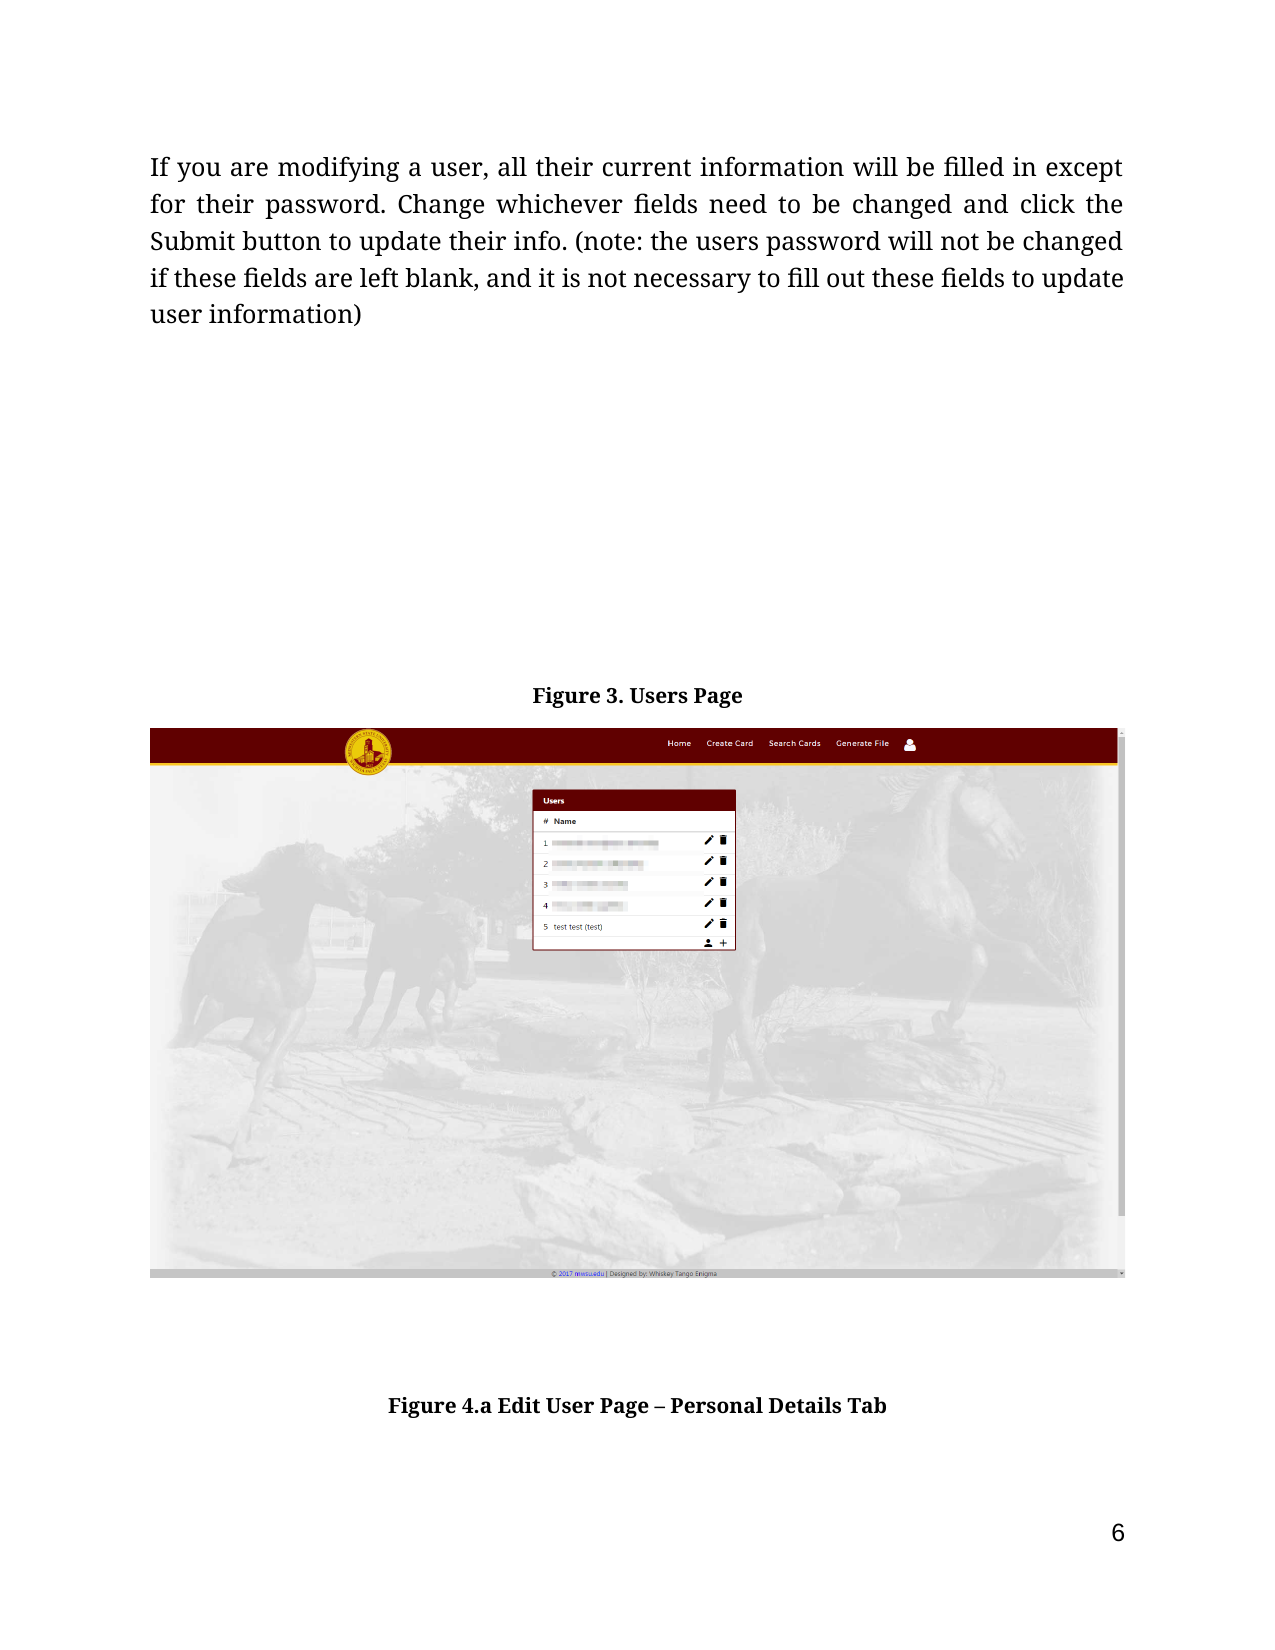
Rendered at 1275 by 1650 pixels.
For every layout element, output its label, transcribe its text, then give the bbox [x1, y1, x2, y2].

picture [150, 728, 1125, 1278]
text Figure 3. Users Page [150, 682, 1125, 710]
text If you are modifying a user, all their current information will be filled in except for their password. Change whichever fields need to be changed and click the Submit button to update their info. (note: the users password will not be changed if these fields are left blank, and it is not necessary to fill out these fields to update user information) [150, 150, 1125, 331]
text Figure 4.a Edit User Page – Personal Details Tab [150, 1391, 1125, 1419]
